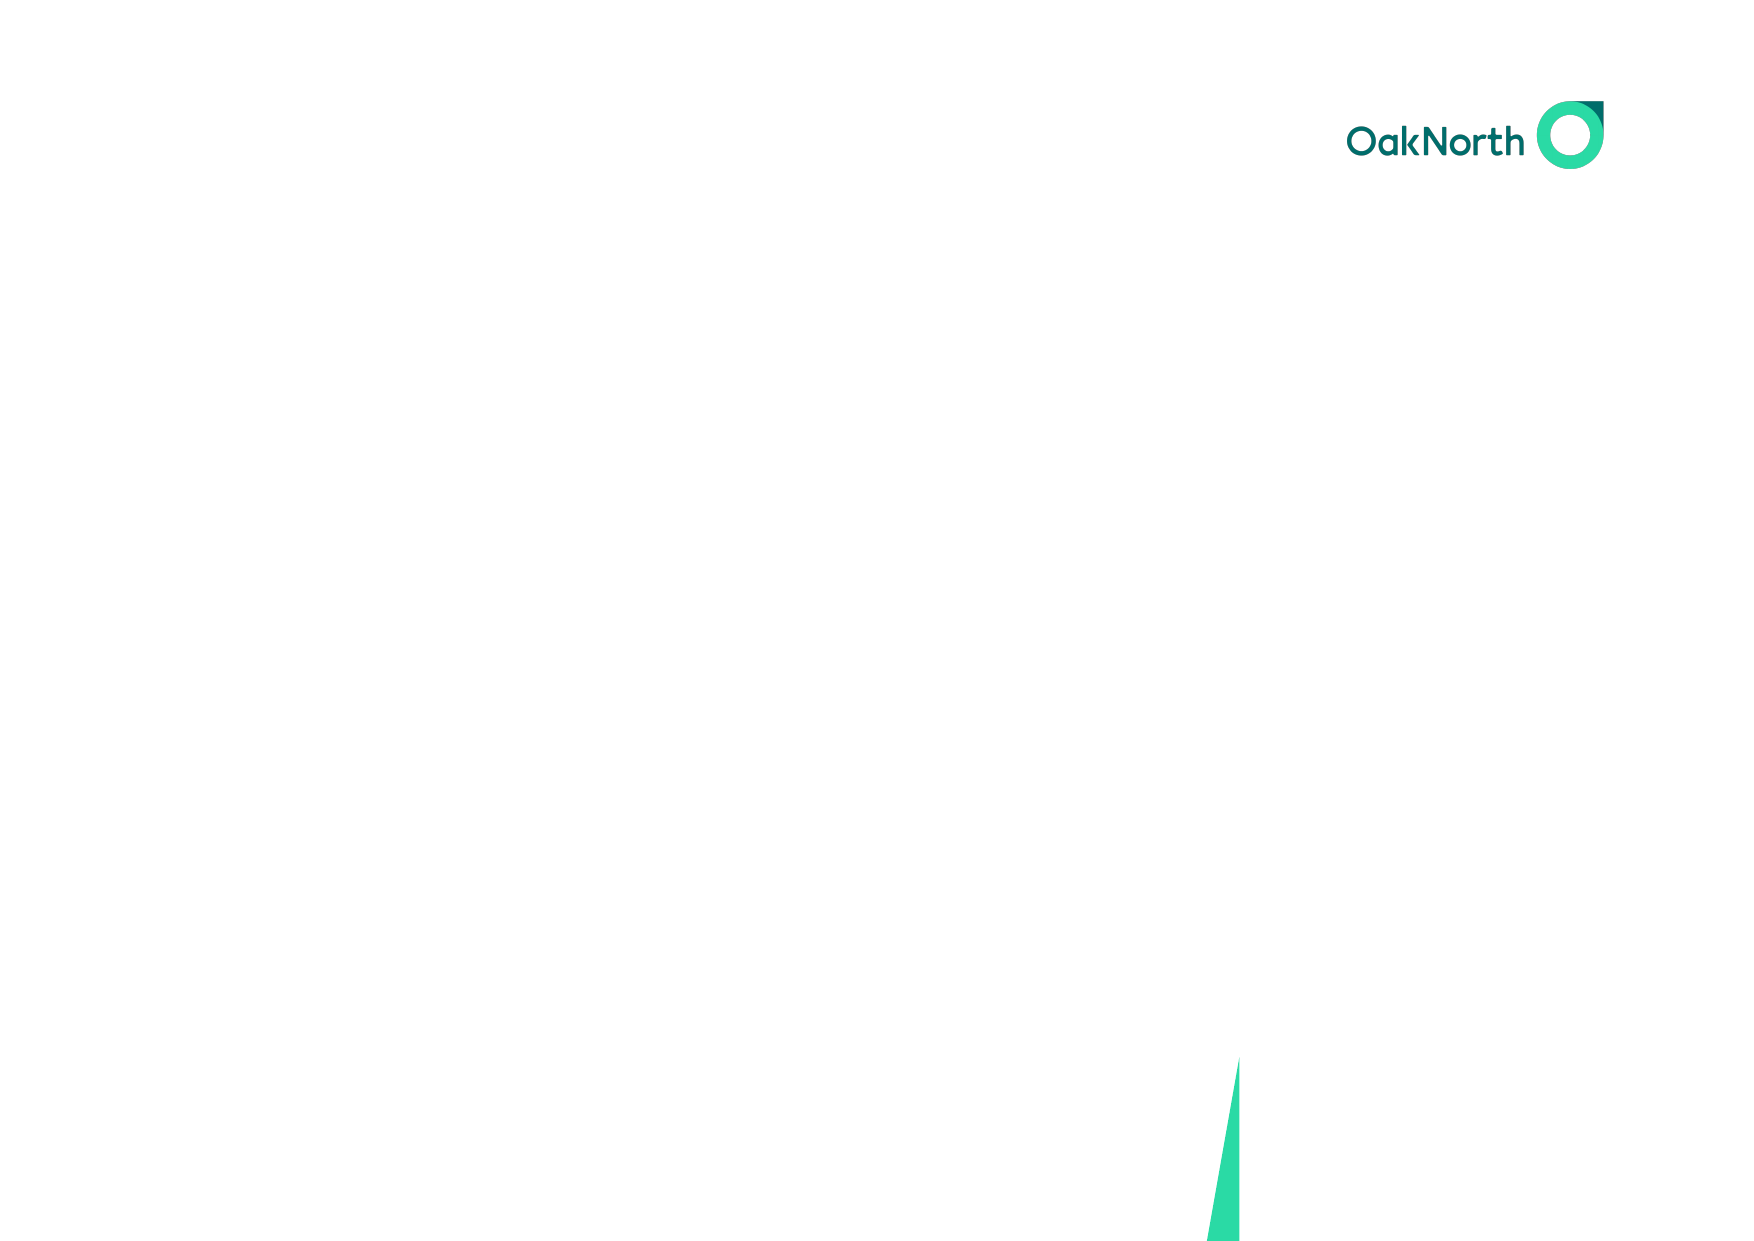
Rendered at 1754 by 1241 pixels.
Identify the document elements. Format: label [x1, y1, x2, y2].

picture [1320, 89, 1604, 180]
